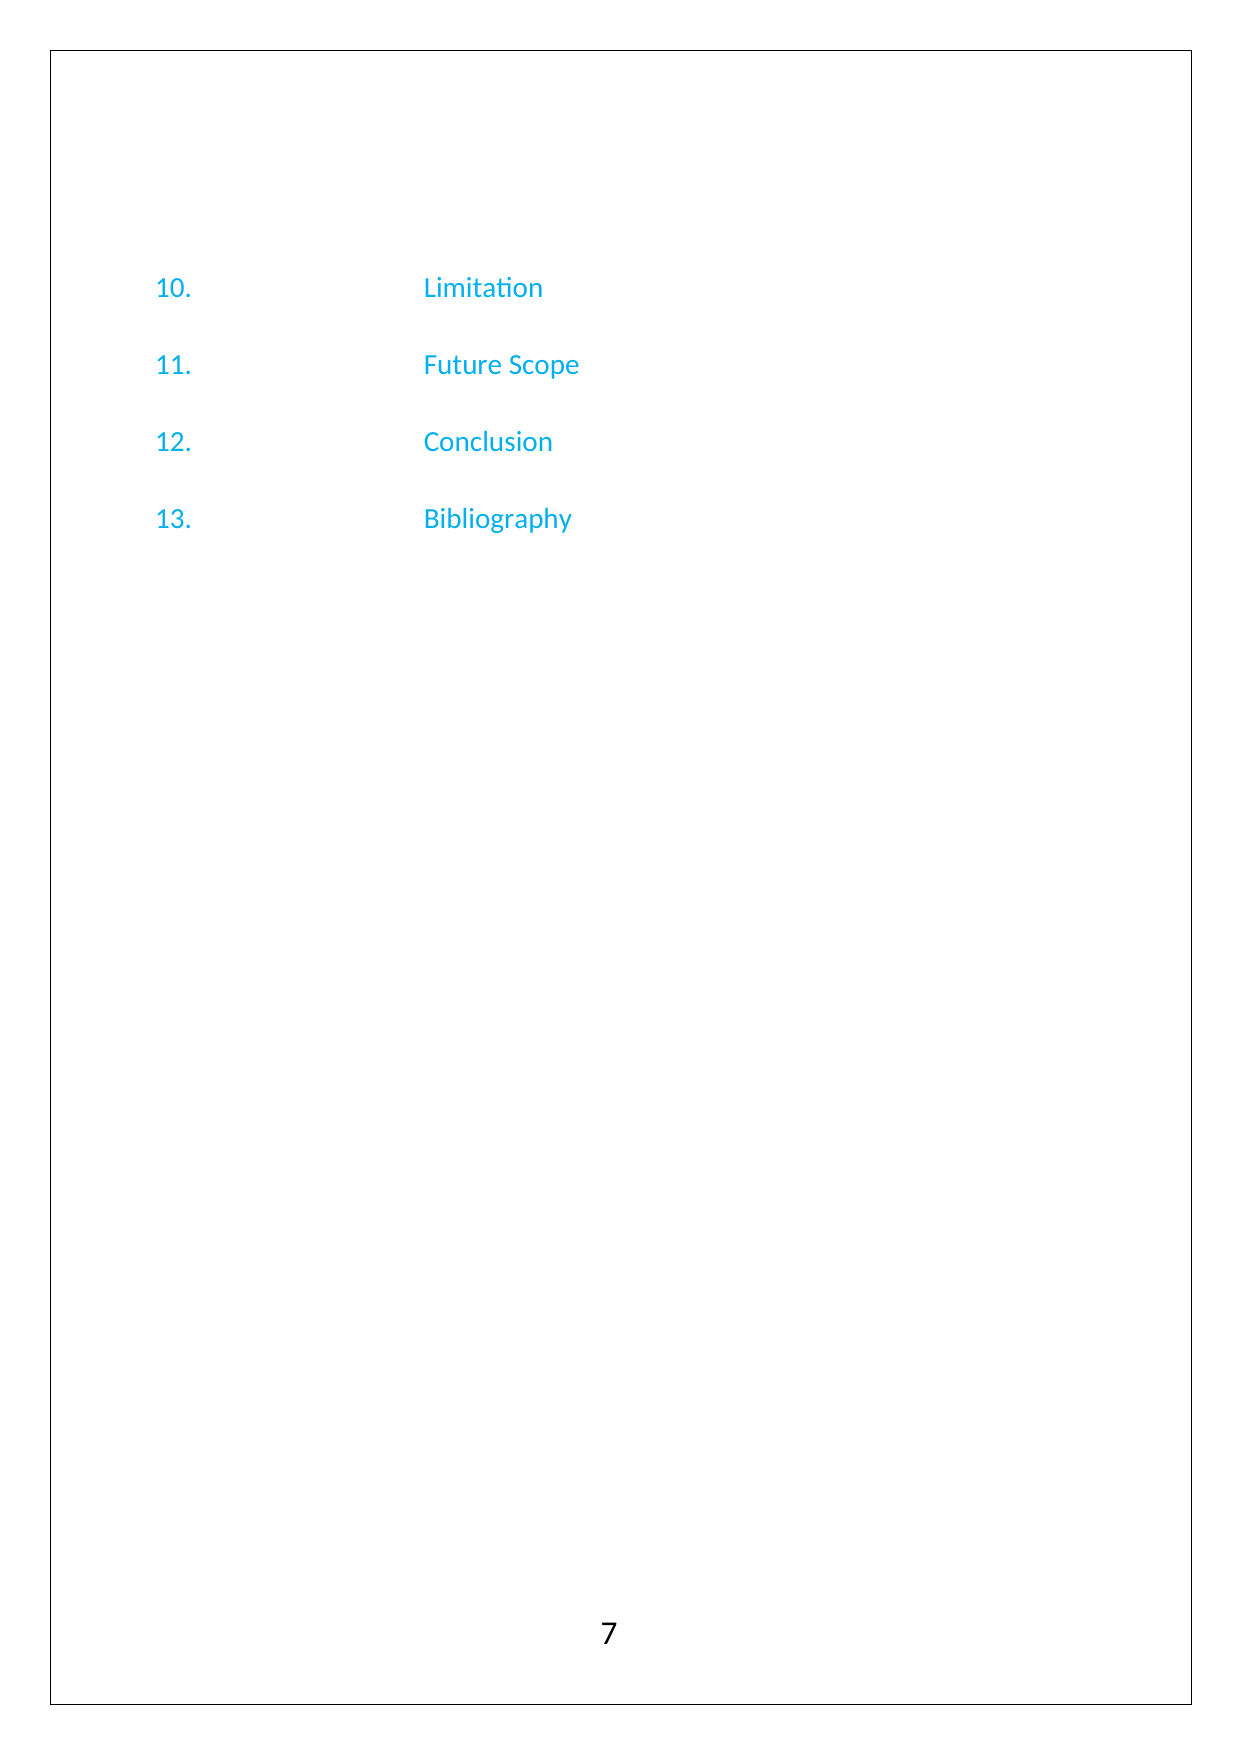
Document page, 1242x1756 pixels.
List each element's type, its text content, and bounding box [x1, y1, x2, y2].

list Future Scope [155, 346, 1183, 381]
list Limitation [155, 269, 1183, 305]
list Bibliography [155, 500, 1183, 535]
list Conclusion [155, 423, 1183, 458]
